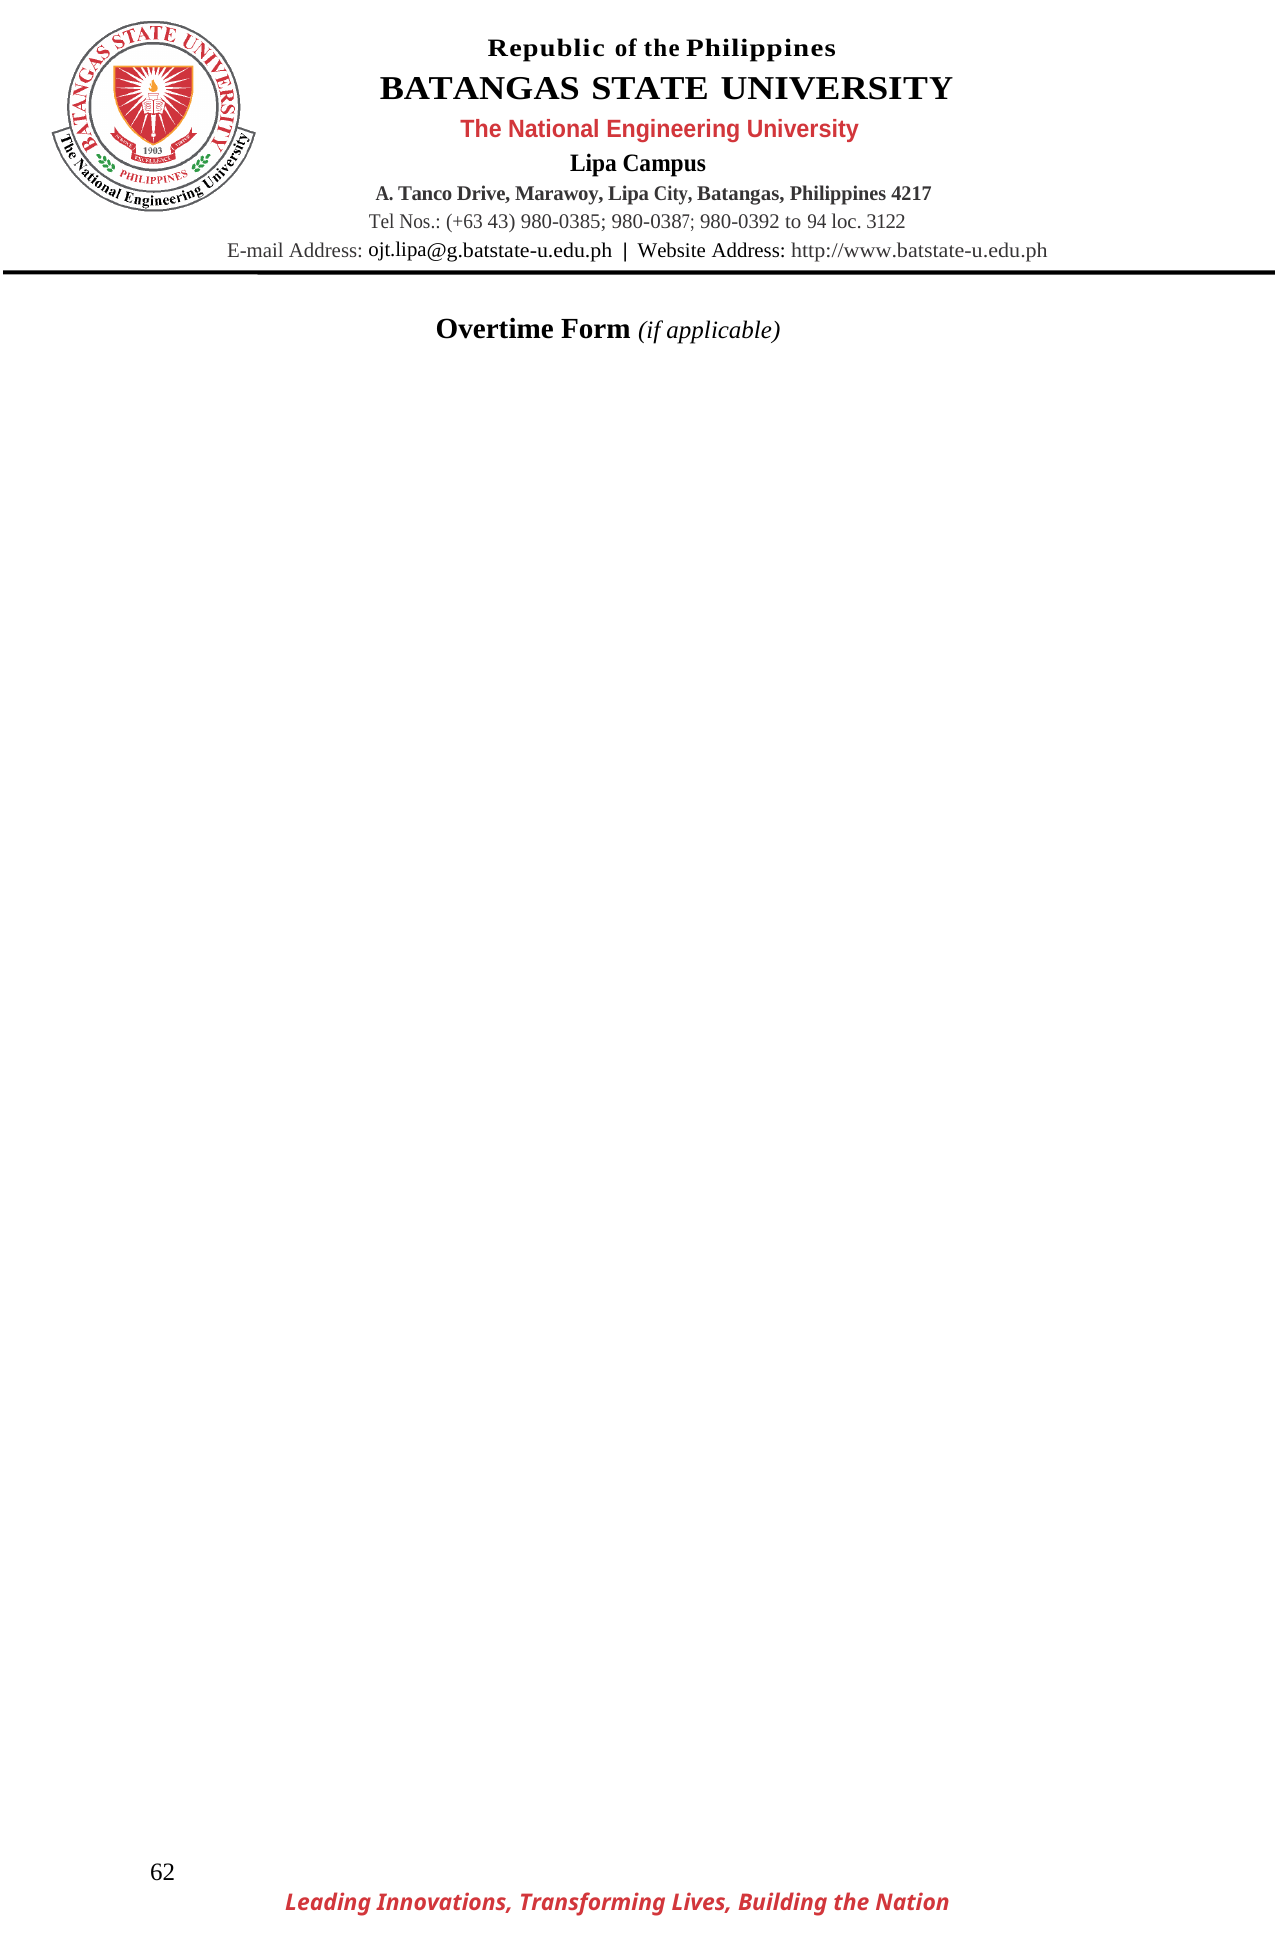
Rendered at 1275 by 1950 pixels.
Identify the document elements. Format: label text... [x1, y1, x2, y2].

picture [50, 18, 257, 213]
list Overtime Form (if applicable) [187, 311, 1125, 344]
